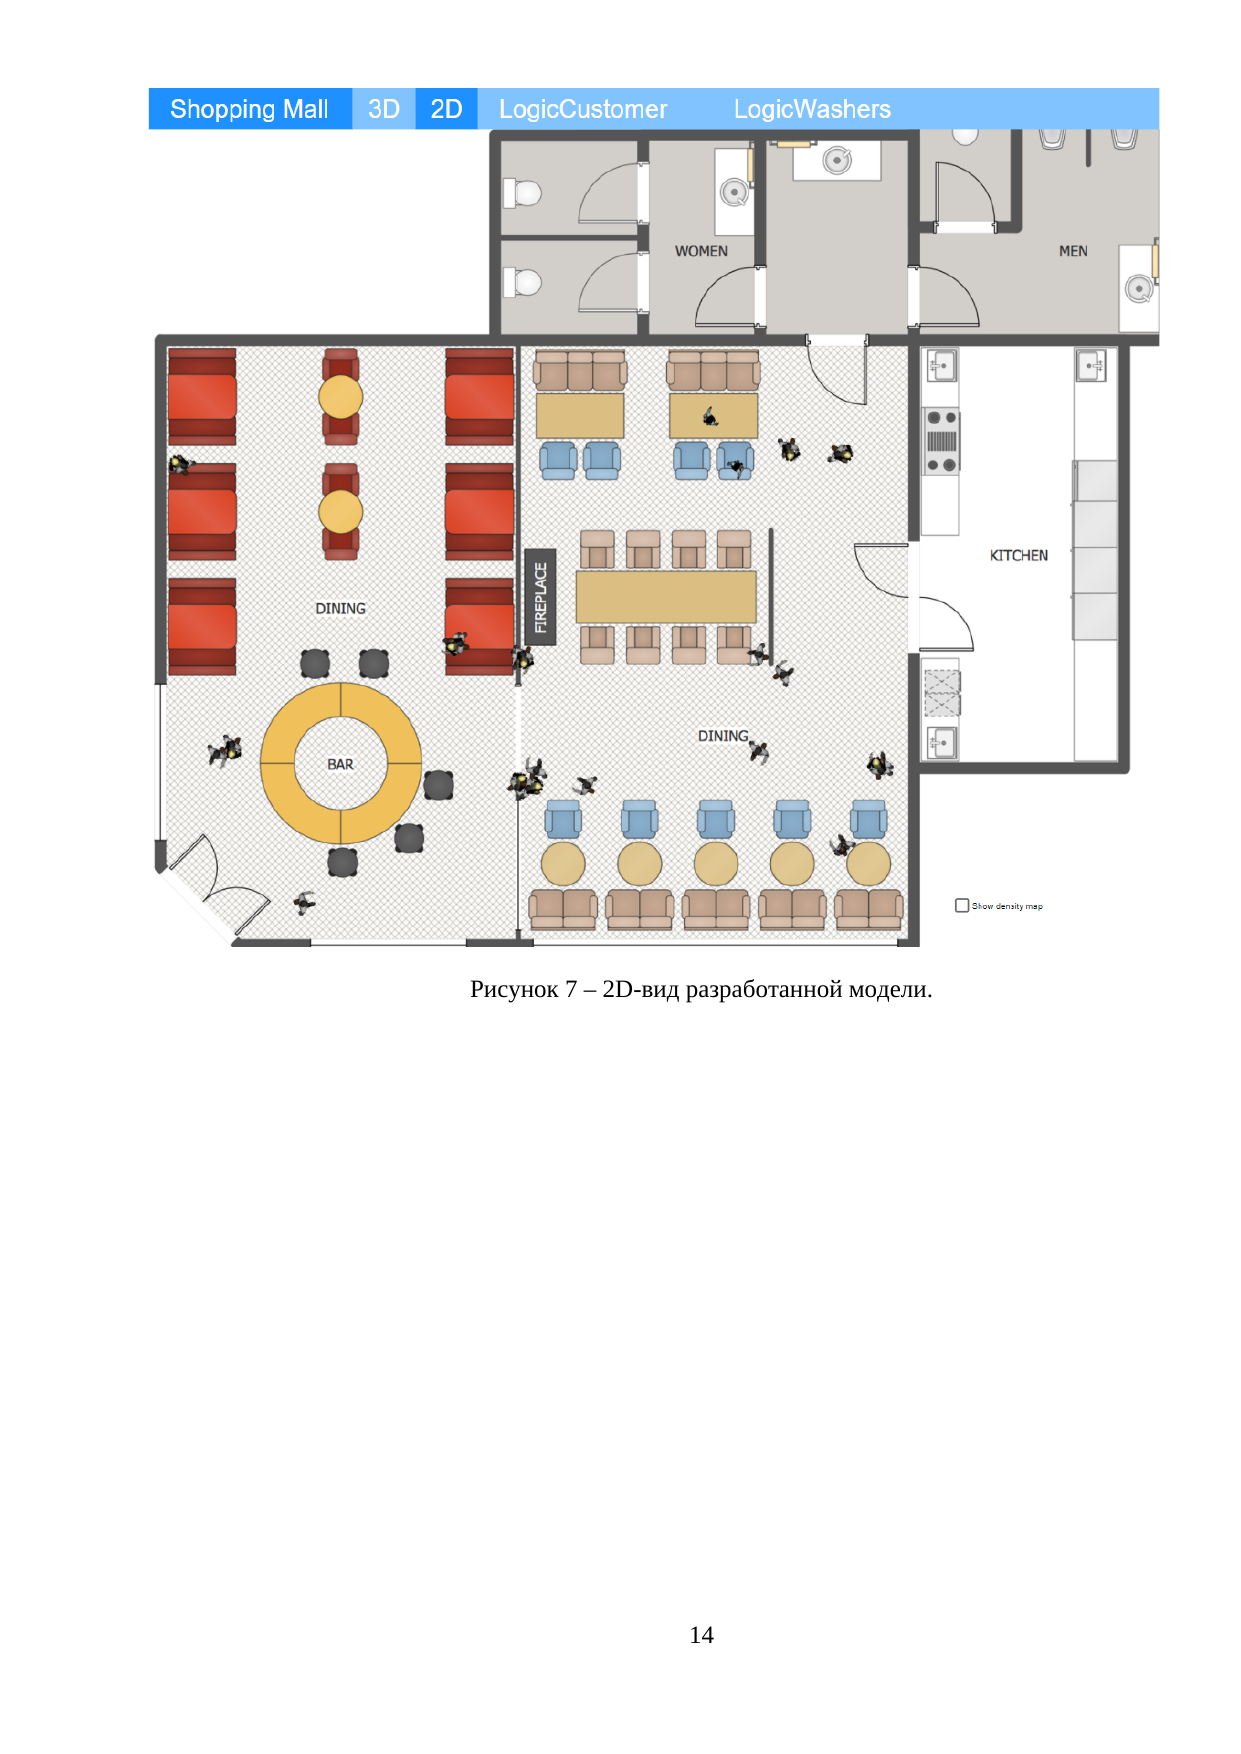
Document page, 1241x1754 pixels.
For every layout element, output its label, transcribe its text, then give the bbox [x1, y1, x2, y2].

picture [147, 88, 1160, 947]
text Рисунок 7 – 2D-вид разработанной модели. [148, 974, 1181, 1003]
